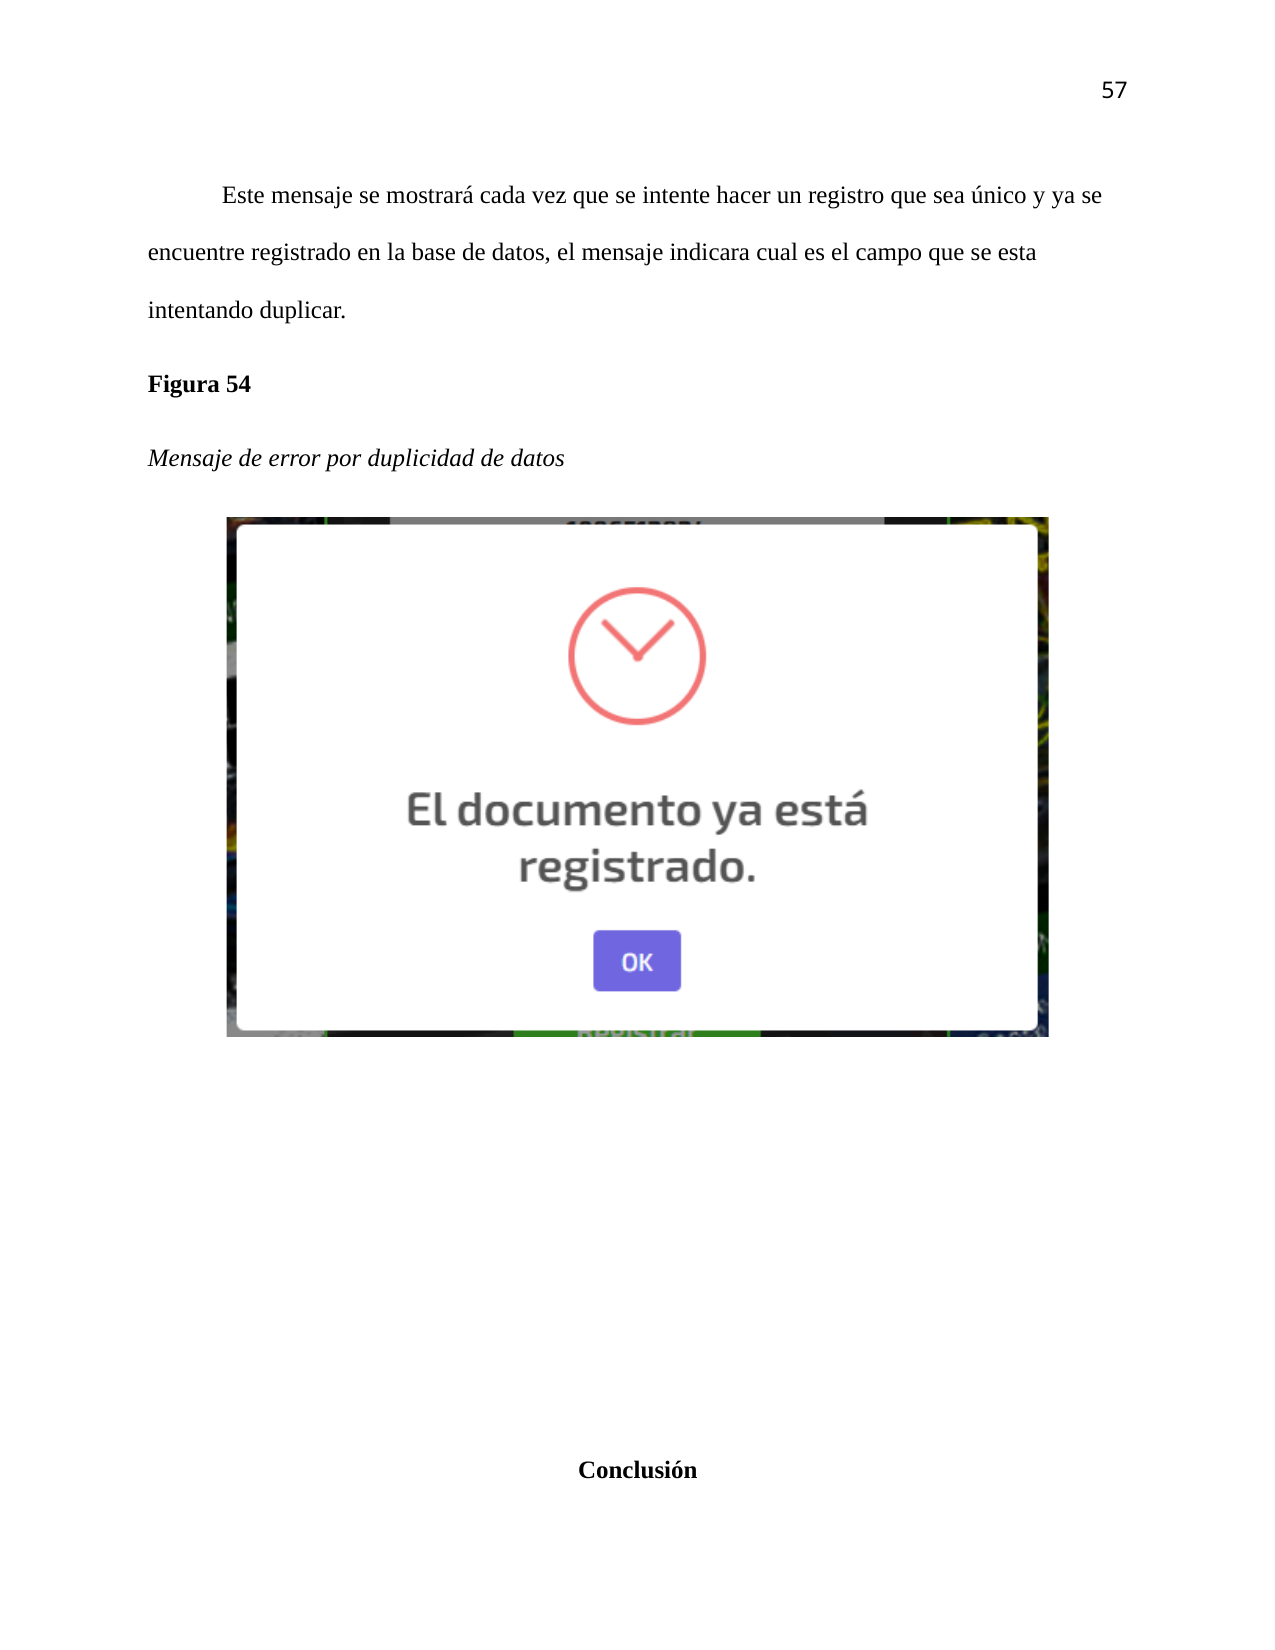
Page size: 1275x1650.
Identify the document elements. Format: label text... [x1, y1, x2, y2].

text Este mensaje se mostrará cada vez que se intente hacer un registro que sea único y ya se encuentre registrado en la base de datos, el mensaje indicara cual es el campo que se esta intentando duplicar. [148, 180, 1127, 324]
text Mensaje de error por duplicidad de datos [148, 443, 1127, 472]
text Figura 54 [148, 369, 1127, 398]
text Conclusión [148, 1455, 1127, 1484]
picture [226, 517, 1049, 1037]
